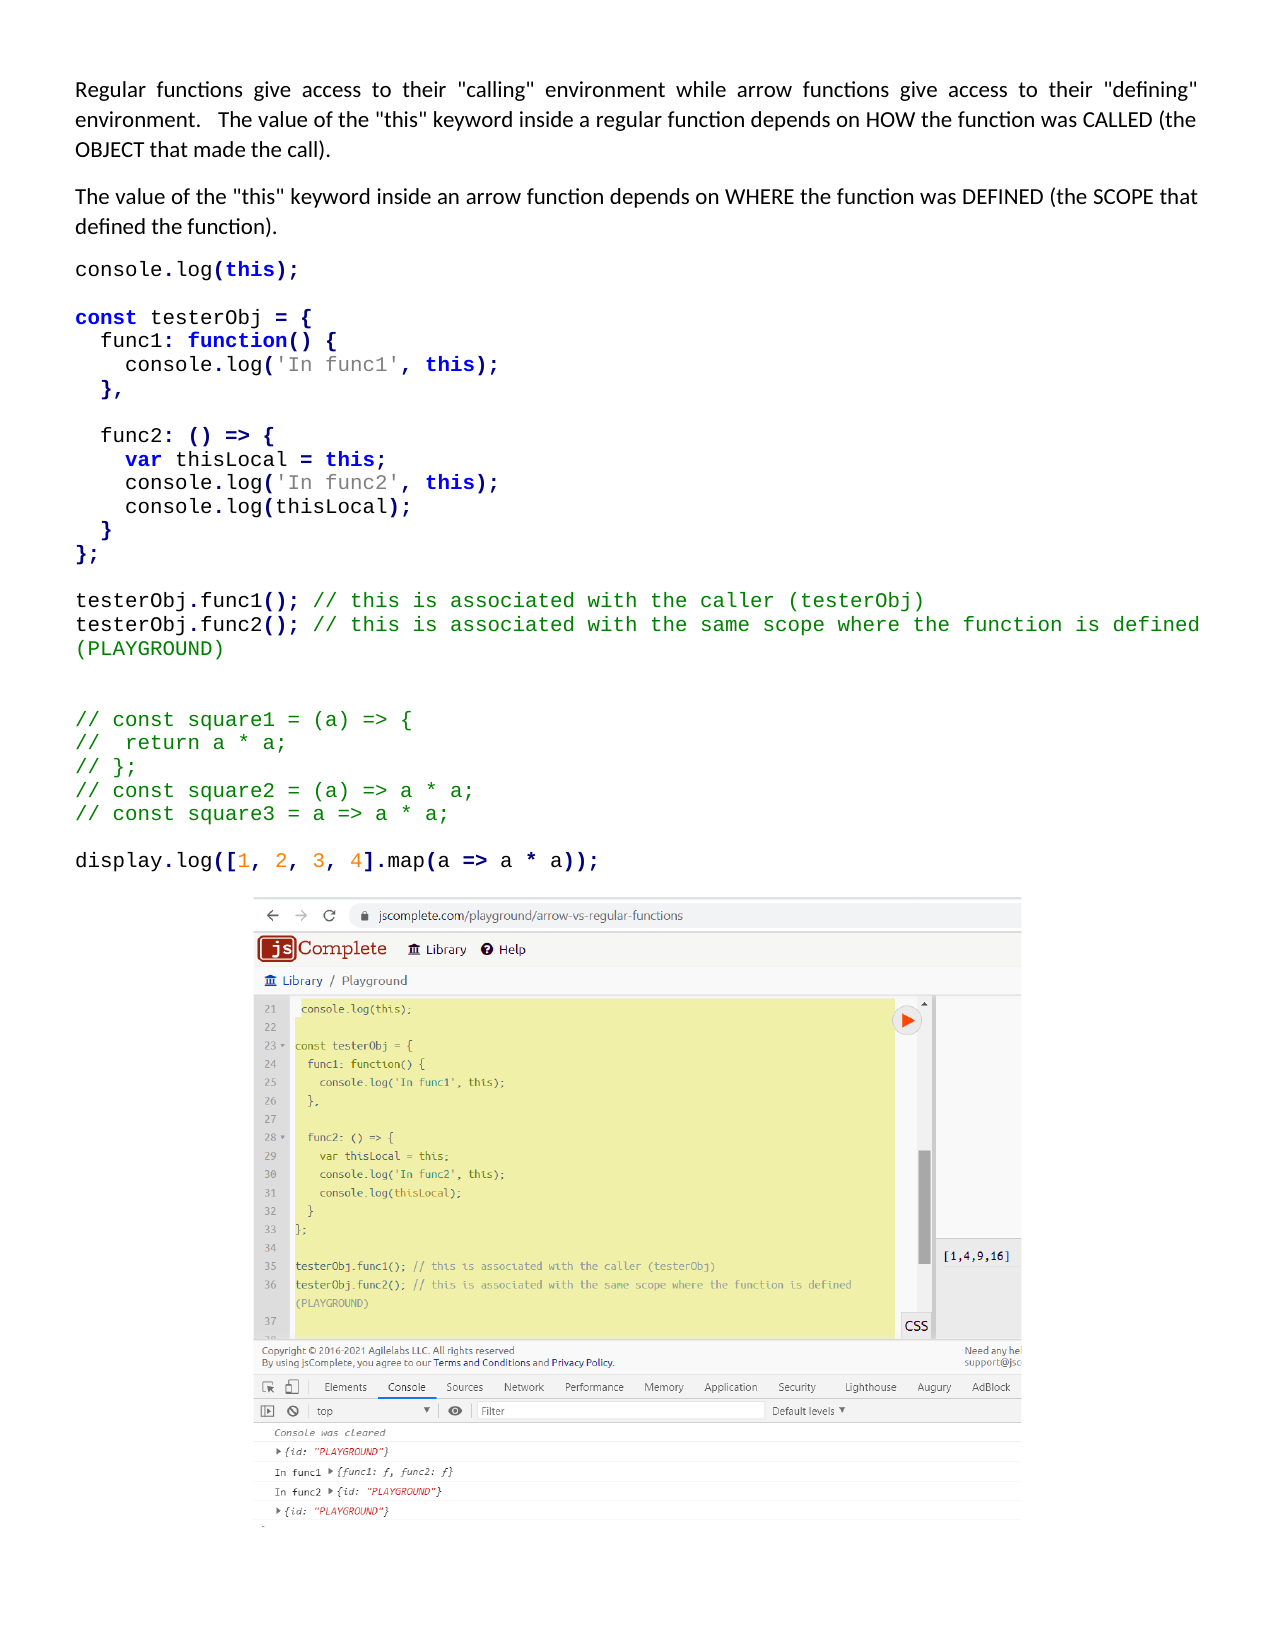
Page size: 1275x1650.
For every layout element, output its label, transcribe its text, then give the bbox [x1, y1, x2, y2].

text testerObj.func2(); // this is associated with the same scope where the function is defined (PLAYGROUND) [75, 614, 1200, 661]
text }; [75, 543, 1200, 567]
text The value of the "this" keyword inside an arrow function depends on WHERE the function was DEFINED (the SCOPE that defined the function). [75, 182, 1200, 241]
text console.log('In func2', this); [75, 472, 1200, 496]
text testerObj.func1(); // this is associated with the caller (testerObj) [75, 590, 1200, 614]
text const testerObj = { [75, 307, 1200, 330]
text }, [75, 378, 1200, 401]
text console.log(this); [75, 259, 1200, 283]
text Regular functions give access to their "calling" environment while arrow functions give access to their "defining" environment. The value of the "this" keyword inside a regular function depends on HOW the function was CALLED (the OBJECT that made the call). [75, 75, 1200, 163]
text // const square3 = a => a * a; [75, 803, 1200, 827]
text var thisLocal = this; [75, 448, 1200, 472]
text // const square1 = (a) => { [75, 709, 1200, 732]
text display.log([1, 2, 3, 4].map(a => a * a)); [75, 851, 1200, 874]
text // }; [75, 756, 1200, 779]
text console.log(thisLocal); [75, 496, 1200, 519]
text // return a * a; [75, 732, 1200, 756]
picture [253, 897, 1022, 1527]
text console.log('In func1', this); [75, 354, 1200, 378]
text // const square2 = (a) => a * a; [75, 779, 1200, 803]
text func2: () => { [75, 425, 1200, 448]
text } [75, 519, 1200, 543]
text func1: function() { [75, 330, 1200, 354]
